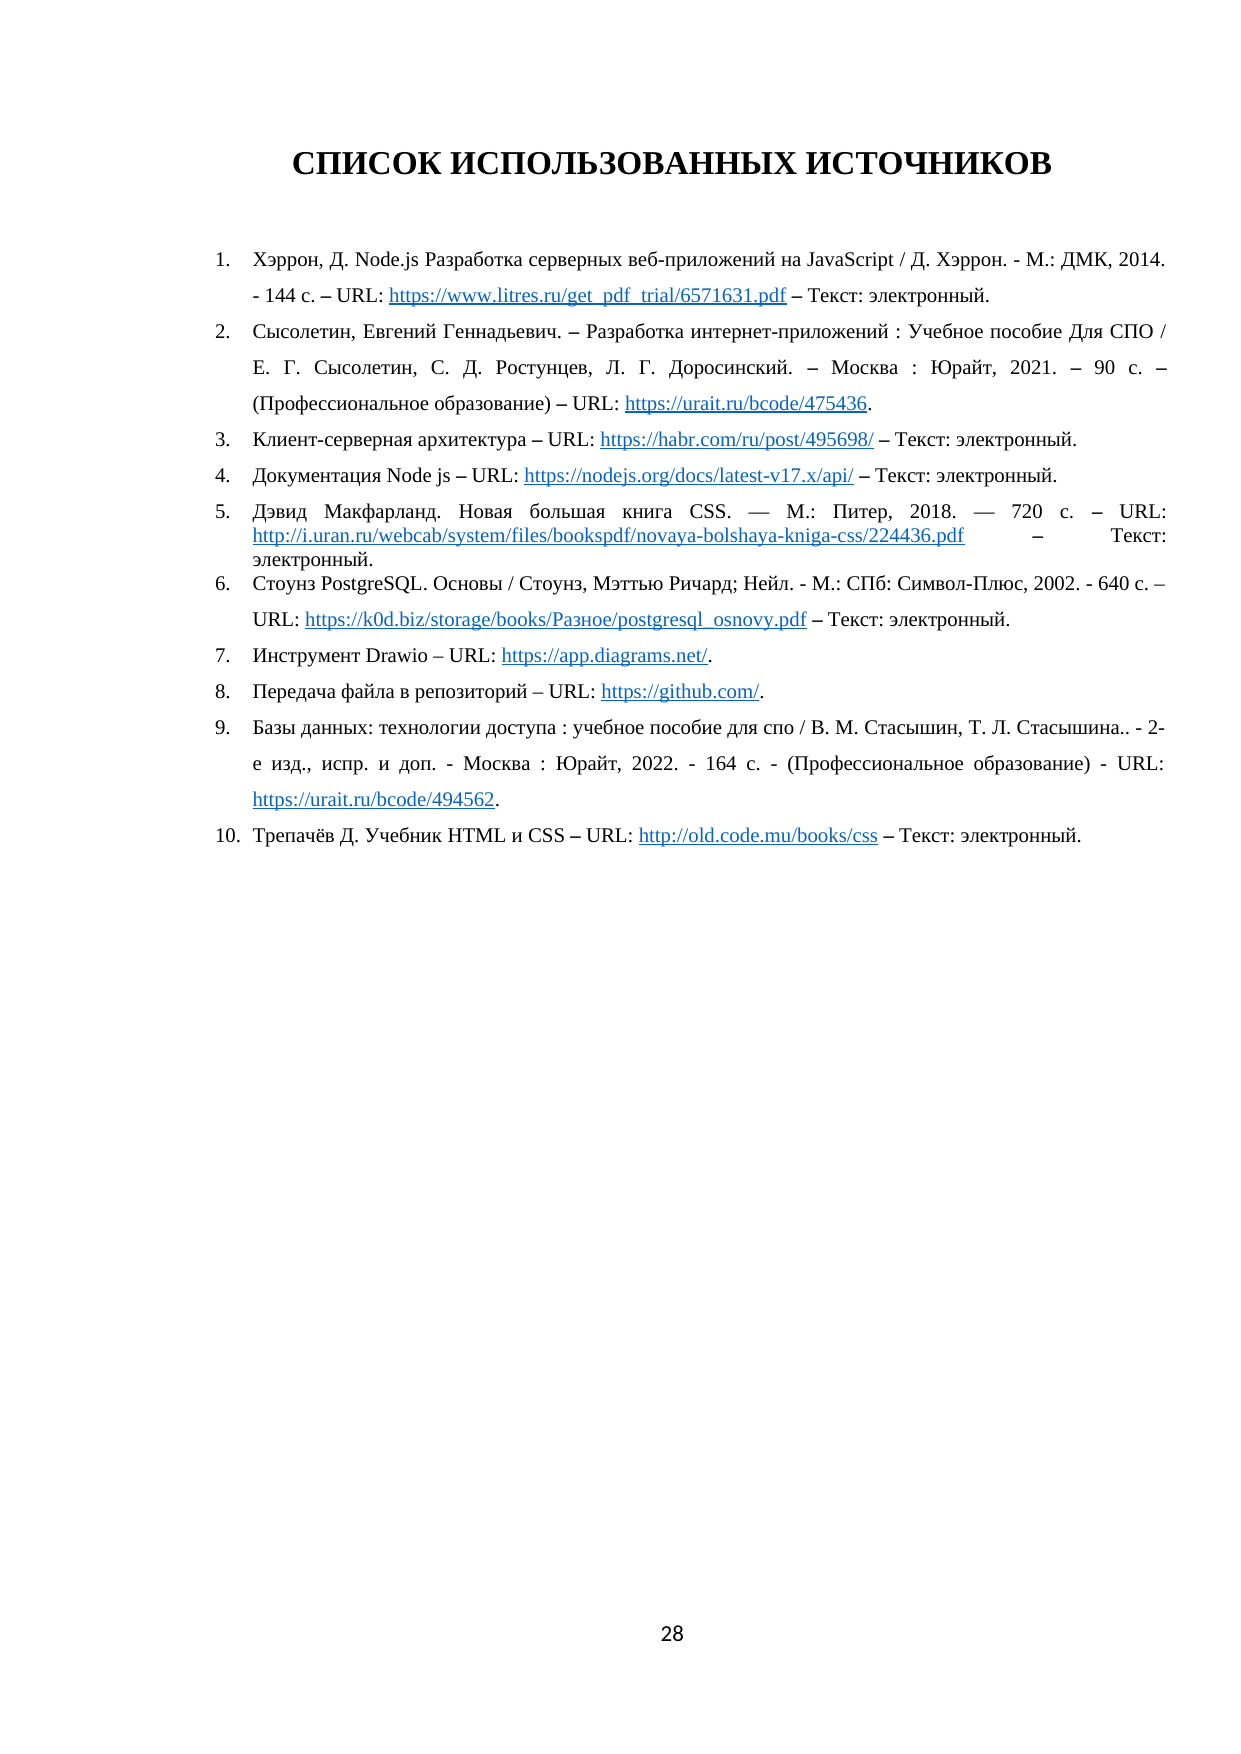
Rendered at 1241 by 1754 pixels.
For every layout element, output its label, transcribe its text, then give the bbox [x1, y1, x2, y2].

list Стоунз PostgreSQL. Основы / Стоунз, Мэттью Ричард; Нейл. - М.: СПб: Символ-Плюс, 2002. - 640 c. – URL: https://k0d.biz/storage/books/Разное/postgresql_osnovy.pdf – Текст: электронный. [215, 571, 1167, 631]
list Инструмент Drawio – URL: https://app.diagrams.net/. [215, 643, 1167, 667]
list Клиент-серверная архитектура – URL: https://habr.com/ru/post/495698/ – Текст: электронный. [215, 427, 1167, 451]
subtitle СПИСОК ИСПОЛЬЗОВАННЫХ ИСТОЧНИКОВ [177, 143, 1167, 181]
list Трепачёв Д. Учебник HTML и CSS – URL: http://old.code.mu/books/css – Текст: электронный. [215, 823, 1167, 847]
list Документация Node js – URL: https://nodejs.org/docs/latest-v17.x/api/ – Текст: электронный. [215, 463, 1167, 487]
list Базы данных: технологии доступа : учебное пособие для спо / В. М. Стасышин, Т. Л. Стасышина.. - 2-е изд., испр. и доп. - Москва : Юрайт, 2022. - 164 с. - (Профессиональное образование) - URL: https://urait.ru/bcode/494562. [215, 715, 1167, 811]
list Сысолетин, Евгений Геннадьевич. – Разработка интернет-приложений : Учебное пособие Для СПО / Е. Г. Сысолетин, С. Д. Ростунцев, Л. Г. Доросинский. – Москва : Юрайт, 2021. – 90 с. – (Профессиональное образование) – URL: https://urait.ru/bcode/475436. [215, 319, 1167, 415]
list Передача файла в репозиторий – URL: https://github.com/. [215, 679, 1167, 703]
list Хэррон, Д. Node.js Разработка серверных веб-приложений на JavaScript / Д. Хэррон. - М.: ДМК, 2014. - 144 c. – URL: https://www.litres.ru/get_pdf_trial/6571631.pdf – Текст: электронный. [215, 247, 1167, 307]
list Дэвид Макфарланд. Новая большая книга CSS. — М.: Питер, 2018. — 720 c. – URL: http://i.uran.ru/webcab/system/files/bookspdf/novaya-bolshaya-kniga-css/224436.pdf – Текст: электронный. [215, 499, 1167, 571]
